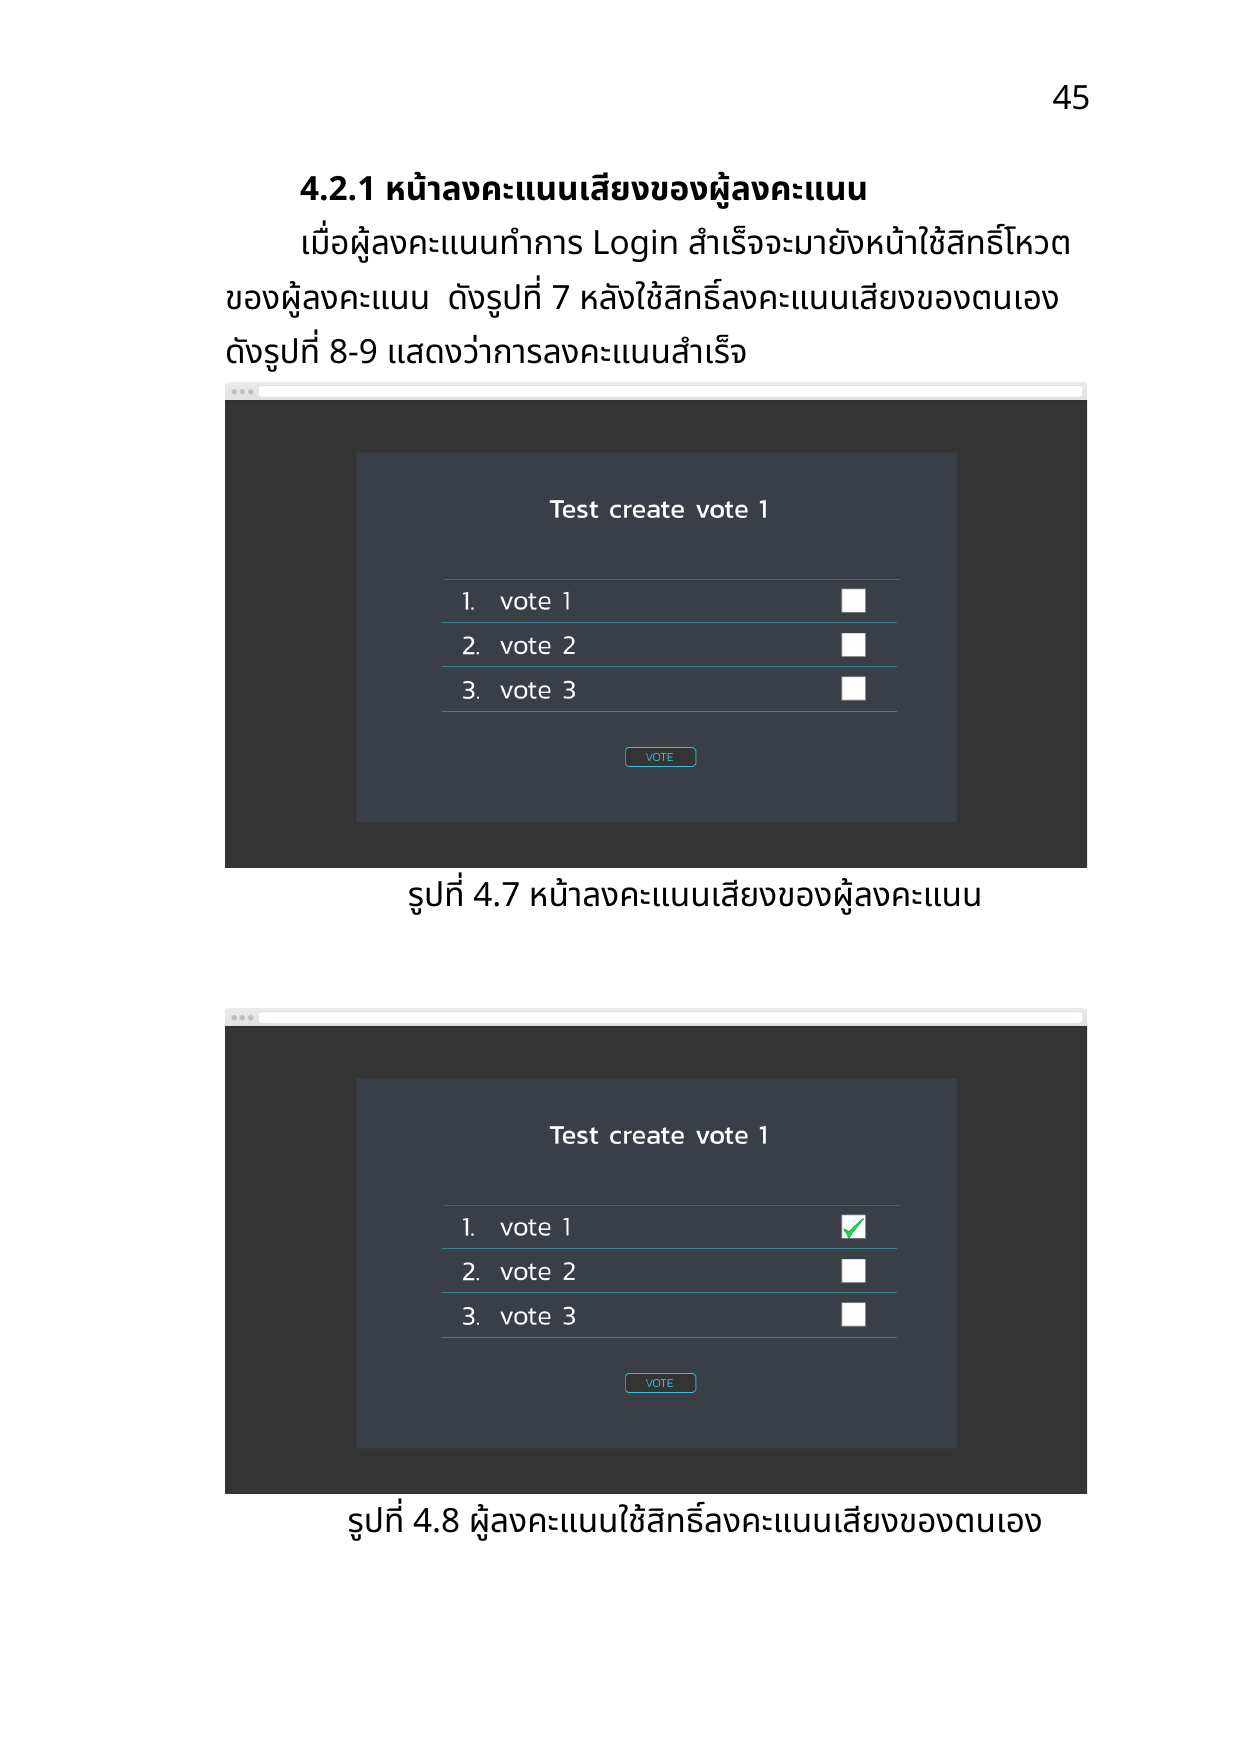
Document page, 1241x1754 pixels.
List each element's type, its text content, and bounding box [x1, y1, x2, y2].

text รูปที่ 4.8 ผู้ลงคะแนนใช้สิทธิ์ลงคะแนนเสียงของตนเอง [300, 1497, 1090, 1547]
text รูปที่ 4.7 หน้าลงคะแนนเสียงของผู้ลงคะแนน [300, 871, 1090, 922]
picture [225, 382, 1088, 868]
text 4.2.1 หน้าลงคะแนนเสียงของผู้ลงคะแนน [225, 164, 1090, 215]
picture [225, 1008, 1088, 1494]
